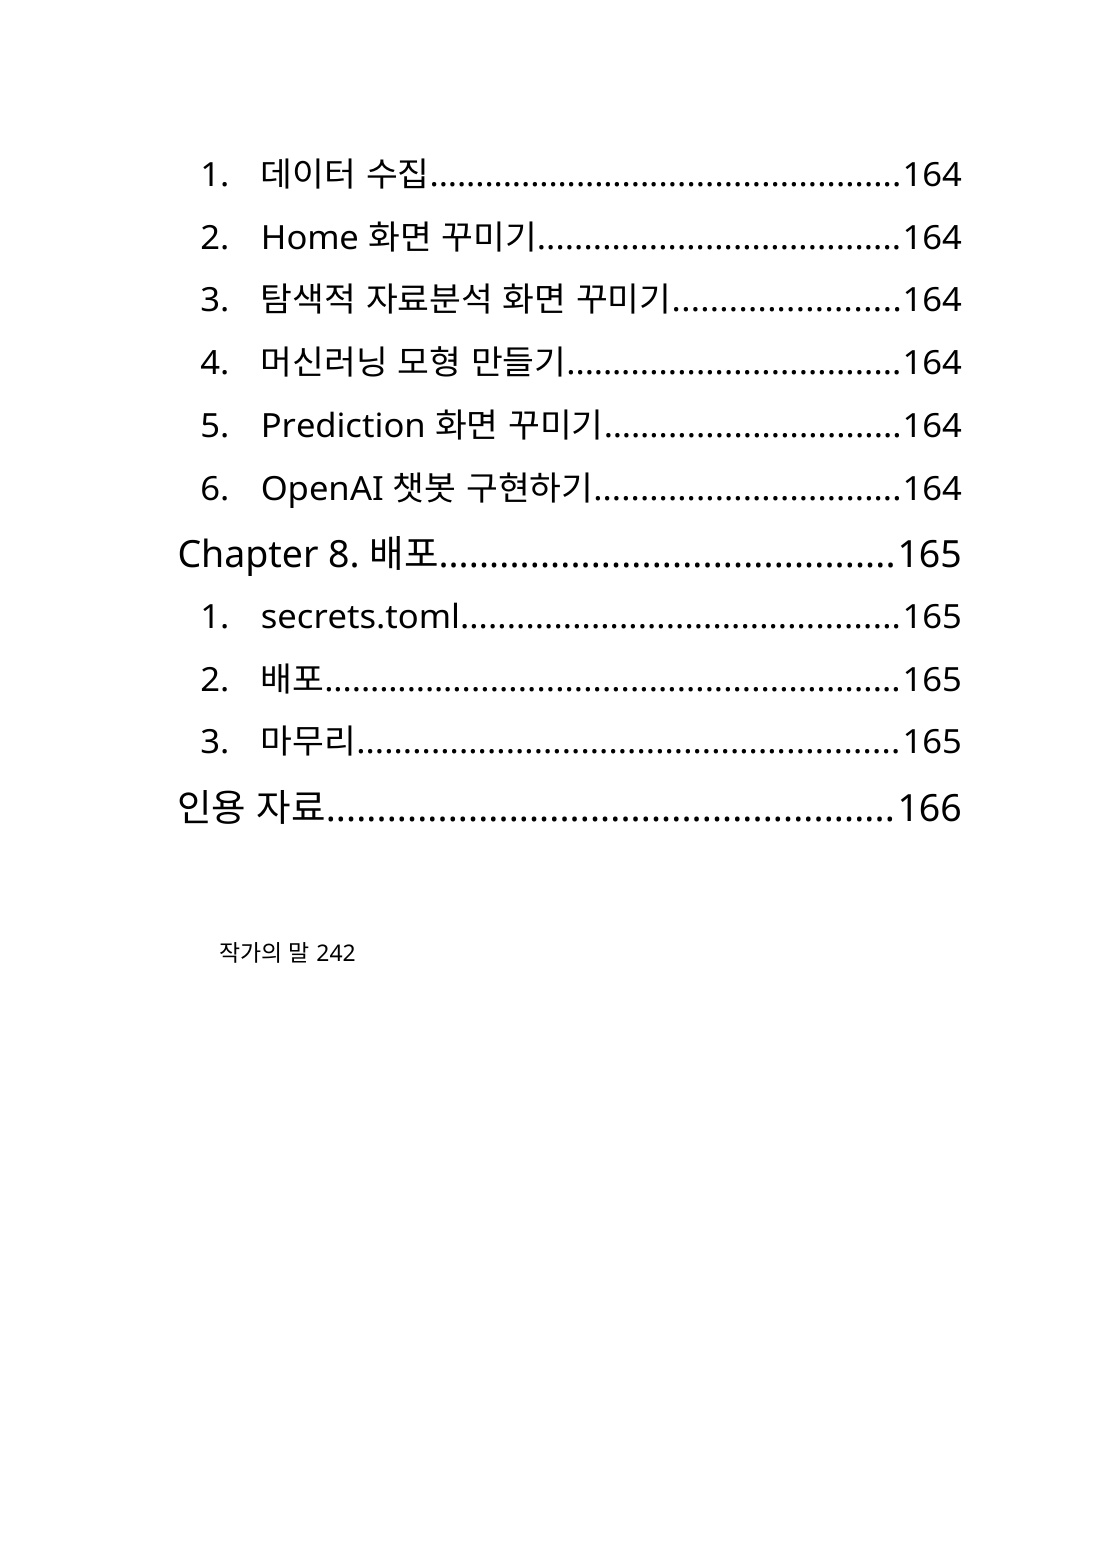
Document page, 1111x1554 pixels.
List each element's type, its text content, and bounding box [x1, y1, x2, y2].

text 작가의 말 242 [177, 935, 963, 968]
